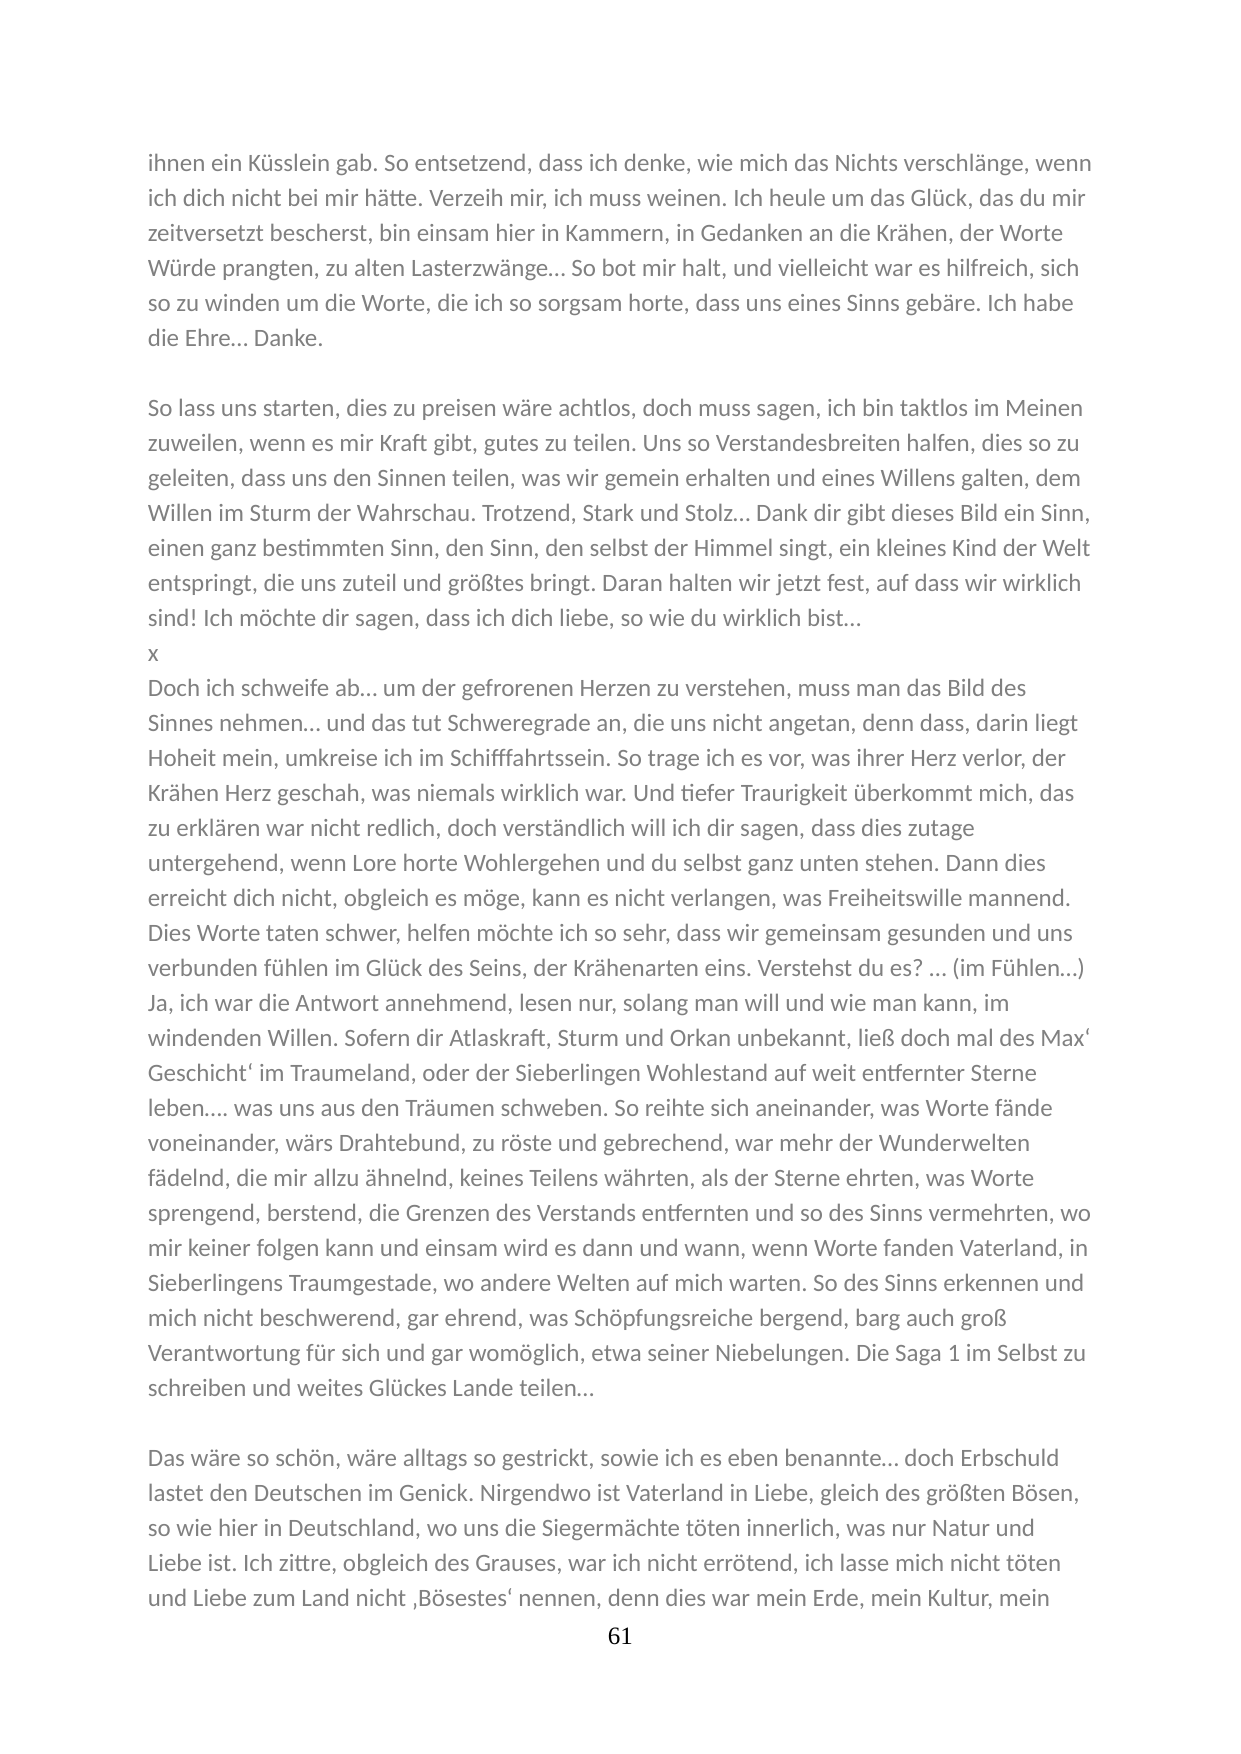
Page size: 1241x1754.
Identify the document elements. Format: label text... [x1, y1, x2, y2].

text So lass uns starten, dies zu preisen wäre achtlos, doch muss sagen, ich bin taktlos im Meinen zuweilen, wenn es mir Kraft gibt, gutes zu teilen. Uns so Verstandesbreiten halfen, dies so zu geleiten, dass uns den Sinnen teilen, was wir gemein erhalten und eines Willens galten, dem Willen im Sturm der Wahrschau. Trotzend, Stark und Stolz… Dank dir gibt dieses Bild ein Sinn, einen ganz bestimmten Sinn, den Sinn, den selbst der Himmel singt, ein kleines Kind der Welt entspringt, die uns zuteil und größtes bringt. Daran halten wir jetzt fest, auf dass wir wirklich sind! Ich möchte dir sagen, dass ich dich liebe, so wie du wirklich bist… [148, 393, 1093, 633]
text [148, 1443, 1093, 1613]
text x [148, 638, 1093, 668]
text Doch ich schweife ab… um der gefrorenen Herzen zu verstehen, muss man das Bild des Sinnes nehmen… und das tut Schweregrade an, die uns nicht angetan, denn dass, darin liegt Hoheit mein, umkreise ich im Schifffahrtssein. So trage ich es vor, was ihrer Herz verlor, der Krähen Herz geschah, was niemals wirklich war. Und tiefer Traurigkeit überkommt mich, das zu erklären war nicht redlich, doch verständlich will ich dir sagen, dass dies zutage untergehend, wenn Lore horte Wohlergehen und du selbst ganz unten stehen. Dann dies erreicht dich nicht, obgleich es möge, kann es nicht verlangen, was Freiheitswille mannend. Dies Worte taten schwer, helfen möchte ich so sehr, dass wir gemeinsam gesunden und uns verbunden fühlen im Glück des Seins, der Krähenarten eins. Verstehst du es? … (im Fühlen…) Ja, ich war die Antwort annehmend, lesen nur, solang man will und wie man kann, im windenden Willen. Sofern dir Atlaskraft, Sturm und Orkan unbekannt, ließ doch mal des Max‘ Geschicht‘ im Traumeland, oder der Sieberlingen Wohlestand auf weit entfernter Sterne leben…. was uns aus den Träumen schweben. So reihte sich aneinander, was Worte fände voneinander, wärs Drahtebund, zu röste und gebrechend, war mehr der Wunderwelten fädelnd, die mir allzu ähnelnd, keines Teilens währten, als der Sterne ehrten, was Worte sprengend, berstend, die Grenzen des Verstands entfernten und so des Sinns vermehrten, wo mir keiner folgen kann und einsam wird es dann und wann, wenn Worte fanden Vaterland, in Sieberlingens Traumgestade, wo andere Welten auf mich warten. So des Sinns erkennen und mich nicht beschwerend, gar ehrend, was Schöpfungsreiche bergend, barg auch groß Verantwortung für sich und gar womöglich, etwa seiner Niebelungen. Die Saga 1 im Selbst zu schreiben und weites Glückes Lande teilen… [148, 673, 1093, 1403]
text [148, 148, 1093, 353]
